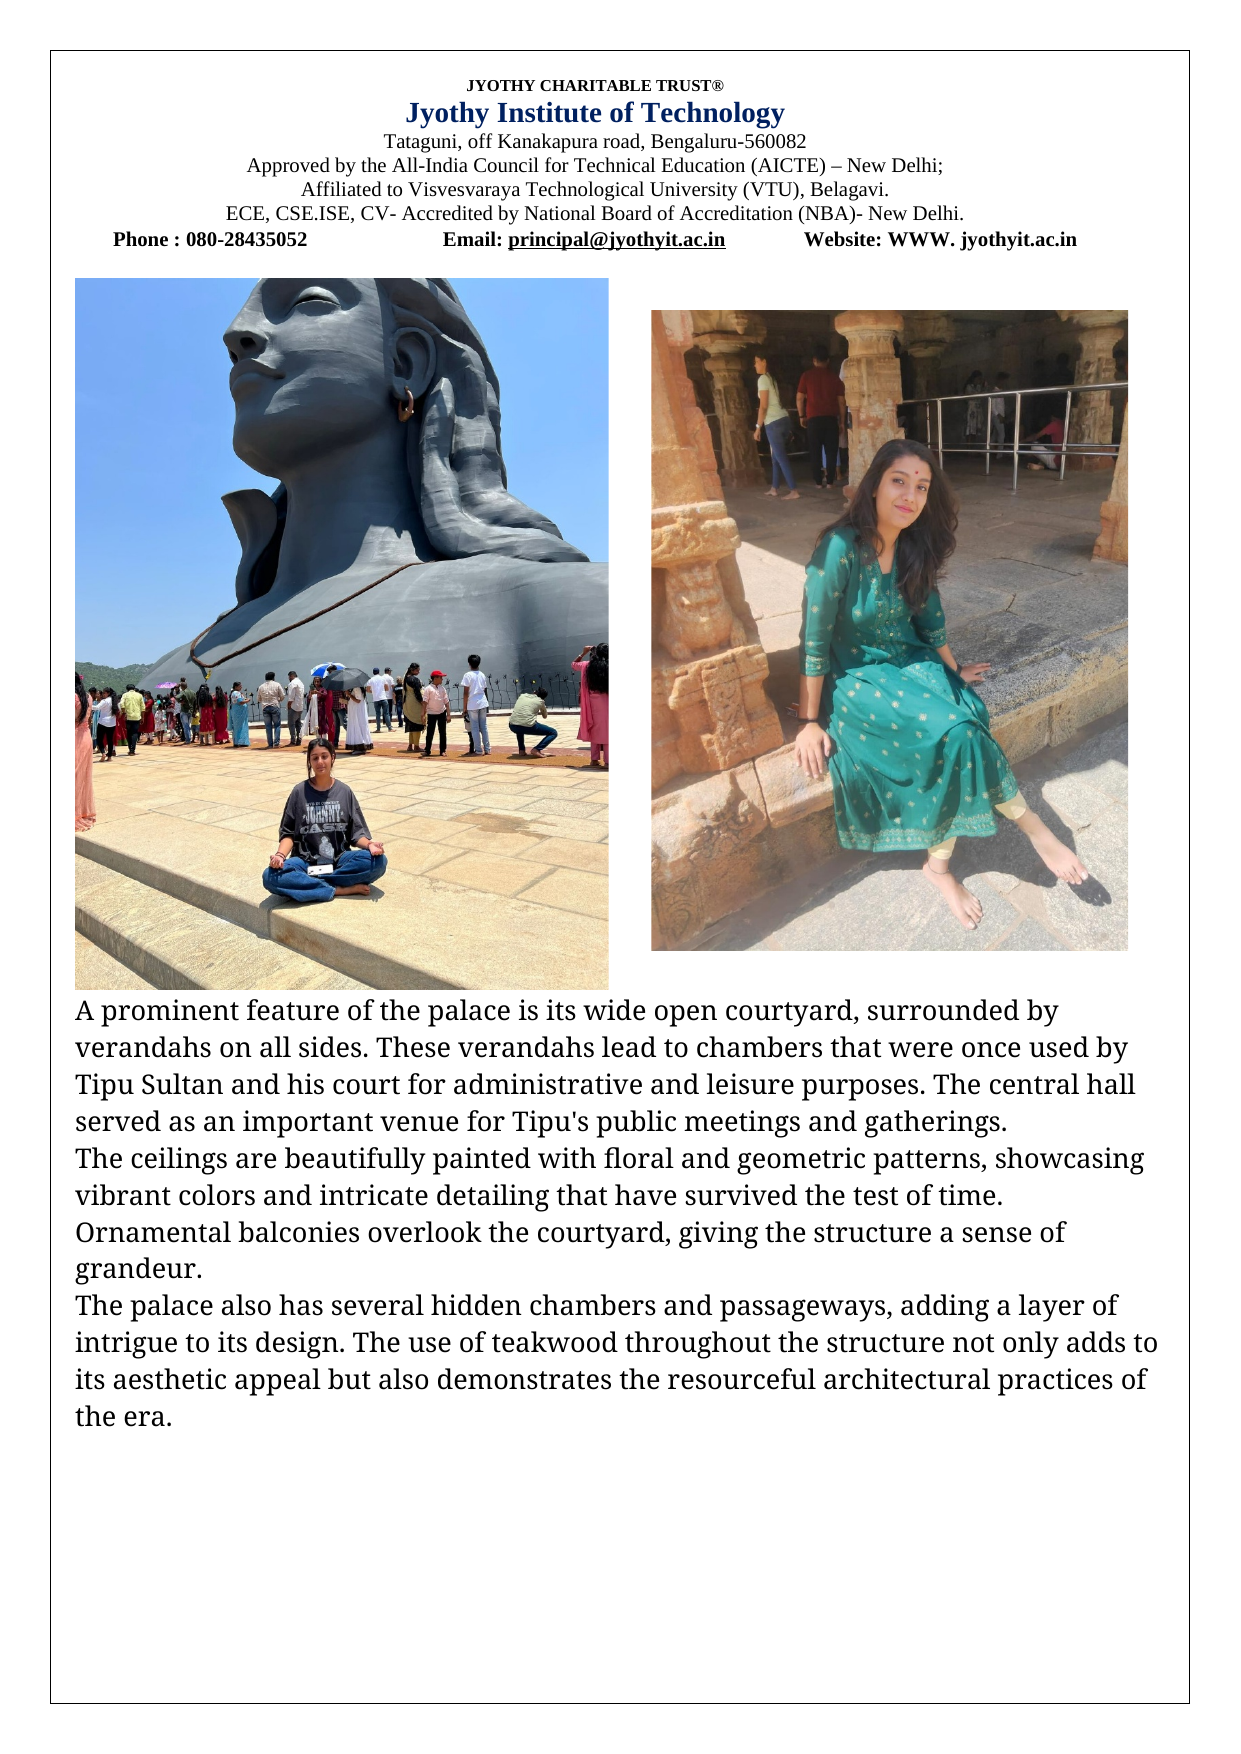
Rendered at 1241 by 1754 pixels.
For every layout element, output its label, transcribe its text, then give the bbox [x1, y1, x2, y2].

text The ceilings are beautifully painted with floral and geometric patterns, showcasing vibrant colors and intricate detailing that have survived the test of time. Ornamental balconies overlook the courtyard, giving the structure a sense of grandeur. [75, 1139, 1165, 1287]
text The palace also has several hidden chambers and passageways, adding a layer of intrigue to its design. The use of teakwood throughout the structure not only adds to its aesthetic appeal but also demonstrates the resourceful architectural practices of the era. [75, 1287, 1165, 1434]
text A prominent feature of the palace is its wide open courtyard, surrounded by verandahs on all sides. These verandahs lead to chambers that were once used by Tipu Sultan and his court for administrative and leisure purposes. The central hall served as an important venue for Tipu's public meetings and gatherings. [75, 992, 1165, 1139]
picture [75, 278, 609, 990]
picture [650, 310, 1128, 948]
